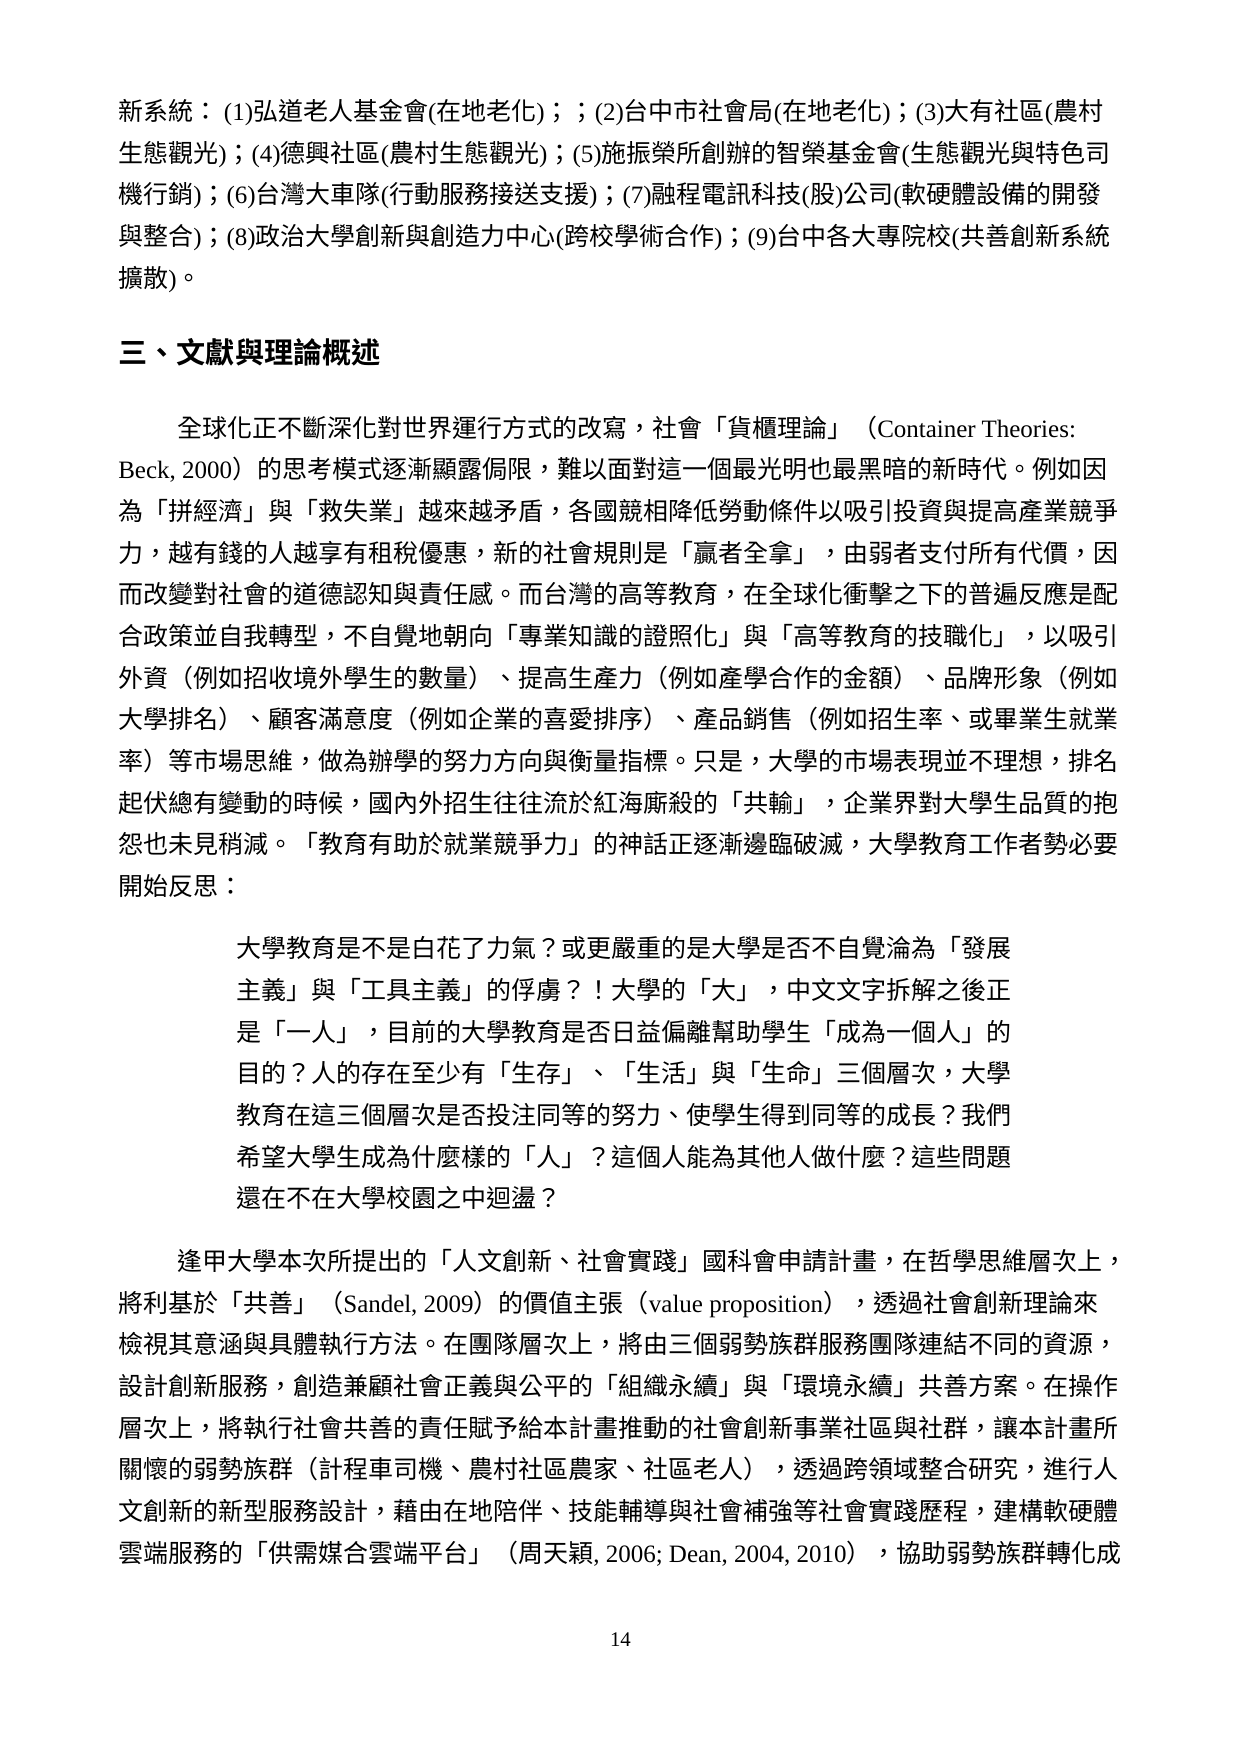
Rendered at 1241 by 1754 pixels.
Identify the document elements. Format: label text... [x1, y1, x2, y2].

text 三、文獻與理論概述 [118, 309, 1122, 393]
text 全球化正不斷深化對世界運行方式的改寫，社會「貨櫃理論」（Container Theories: Beck, 2000）的思考模式逐漸顯露侷限，難以面對這一個最光明也最黑暗的新時代。例如因為「拼經濟」與「救失業」越來越矛盾，各國競相降低勞動條件以吸引投資與提高產業競爭力，越有錢的人越享有租稅優惠，新的社會規則是「贏者全拿」，由弱者支付所有代價，因而改變對社會的道德認知與責任感。而台灣的高等教育，在全球化衝擊之下的普遍反應是配合政策並自我轉型，不自覺地朝向「專業知識的證照化」與「高等教育的技職化」，以吸引外資（例如招收境外學生的數量）、提高生產力（例如產學合作的金額）、品牌形象（例如大學排名）、顧客滿意度（例如企業的喜愛排序）、產品銷售（例如招生率、或畢業生就業率）等市場思維，做為辦學的努力方向與衡量指標。只是，大學的市場表現並不理想，排名起伏總有變動的時候，國內外招生往往流於紅海廝殺的「共輸」，企業界對大學生品質的抱怨也未見稍減。「教育有助於就業競爭力」的神話正逐漸邊臨破滅，大學教育工作者勢必要開始反思： [118, 405, 1122, 905]
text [118, 1239, 1122, 1572]
text 大學教育是不是白花了力氣？或更嚴重的是大學是否不自覺淪為「發展主義」與「工具主義」的俘虜？！大學的「大」，中文文字拆解之後正是「一人」，目前的大學教育是否日益偏離幫助學生「成為一個人」的目的？人的存在至少有「生存」、「生活」與「生命」三個層次，大學教育在這三個層次是否投注同等的努力、使學生得到同等的成長？我們希望大學生成為什麼樣的「人」？這個人能為其他人做什麼？這些問題還在不在大學校園之中迴盪？ [236, 926, 1025, 1218]
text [118, 89, 1122, 297]
